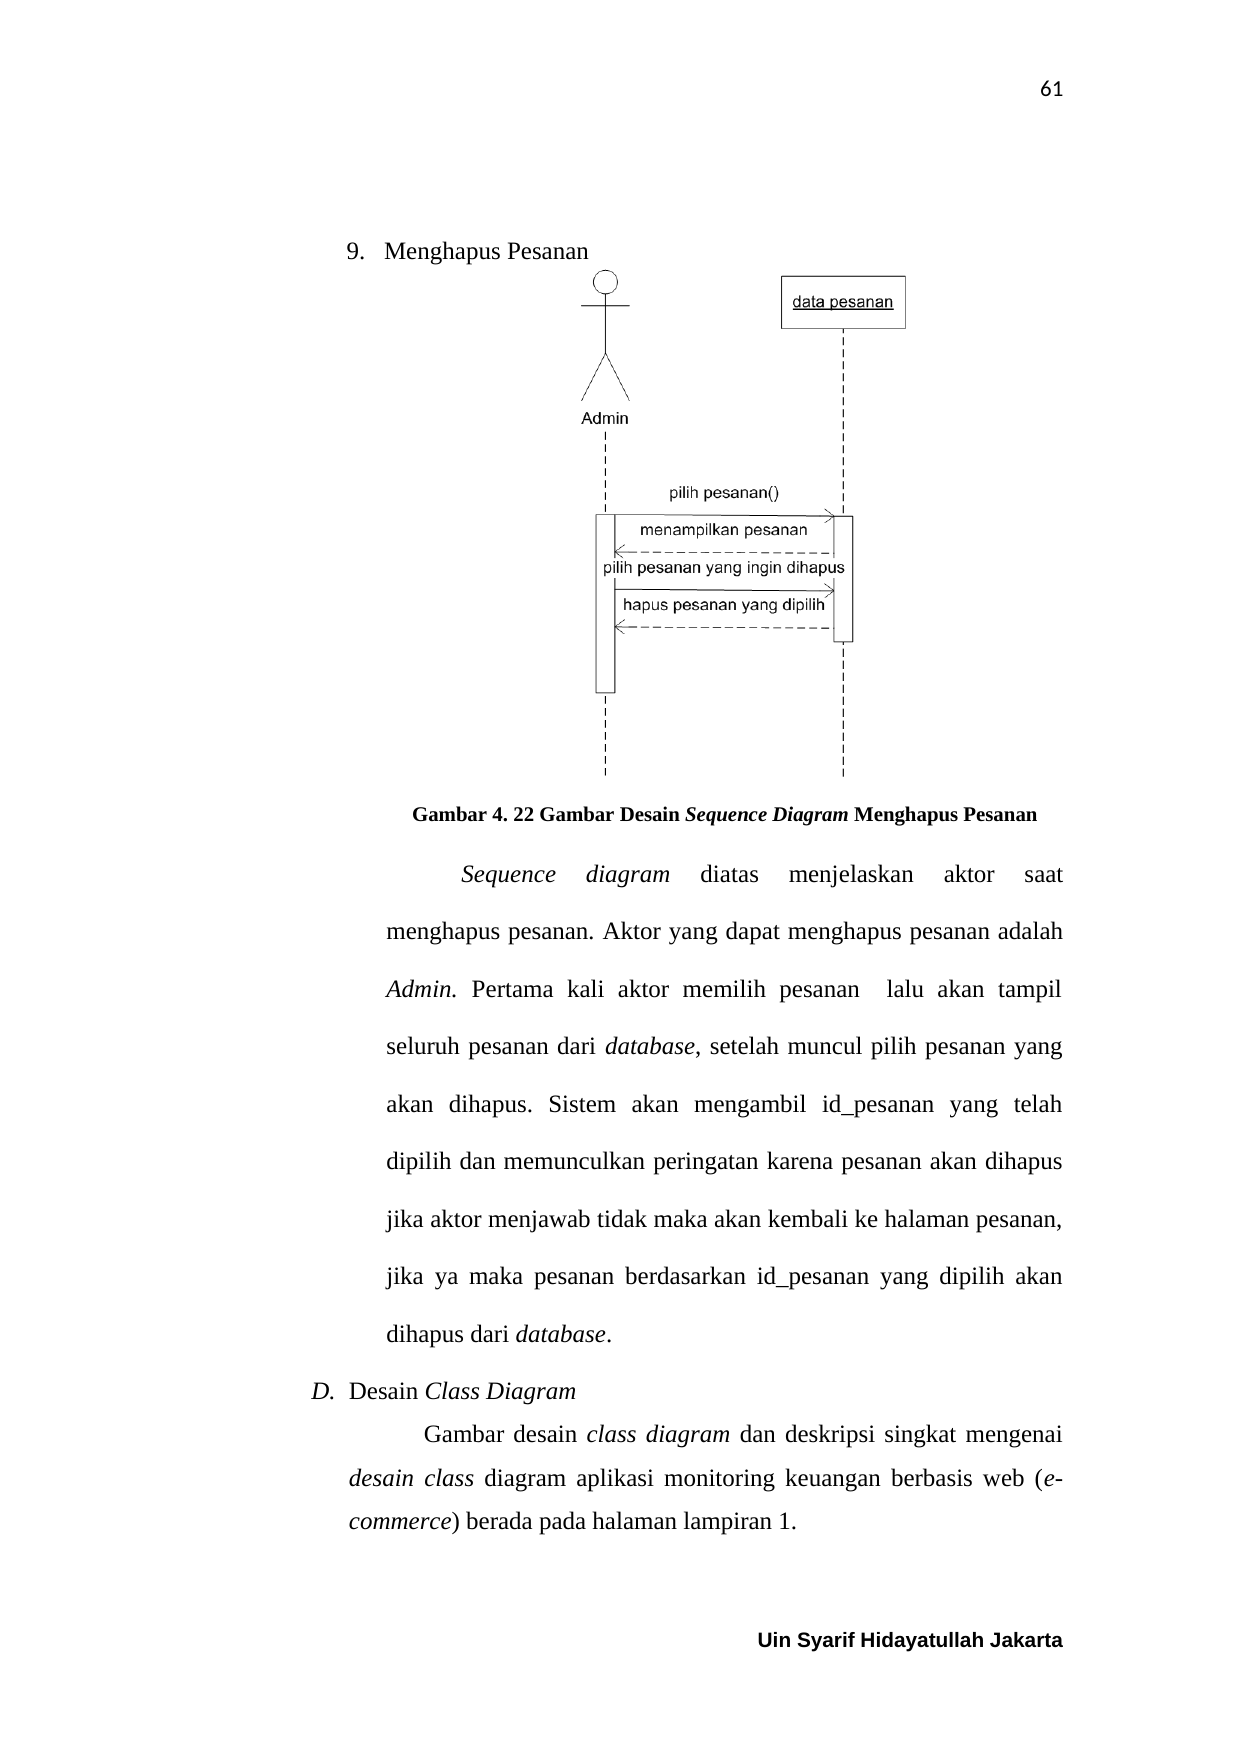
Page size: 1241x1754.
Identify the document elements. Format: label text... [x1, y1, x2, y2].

text Sequence diagram diatas menjelaskan aktor saat menghapus pesanan. Aktor yang dapat menghapus pesanan adalah Admin. Pertama kali aktor memilih pesanan lalu akan tampil seluruh pesanan dari database, setelah muncul pilih pesanan yang akan dihapus. Sistem akan mengambil id_pesanan yang telah dipilih dan memunculkan peringatan karena pesanan akan dihapus jika aktor menjawab tidak maka akan kembali ke halaman pesanan, jika ya maka pesanan berdasarkan id_pesanan yang dipilih akan dihapus dari database. [386, 859, 1063, 1348]
text Gambar 4. 22 Gambar Desain Sequence Diagram Menghapus Pesanan [311, 802, 1063, 826]
picture [581, 269, 906, 777]
subtitle Desain Class Diagram [311, 1376, 1063, 1405]
text Gambar desain class diagram dan deskripsi singkat mengenai desain class diagram aplikasi monitoring keuangan berbasis web (e-commerce) berada pada halaman lampiran 1. [349, 1419, 1063, 1534]
list Menghapus Pesanan [346, 236, 1063, 265]
